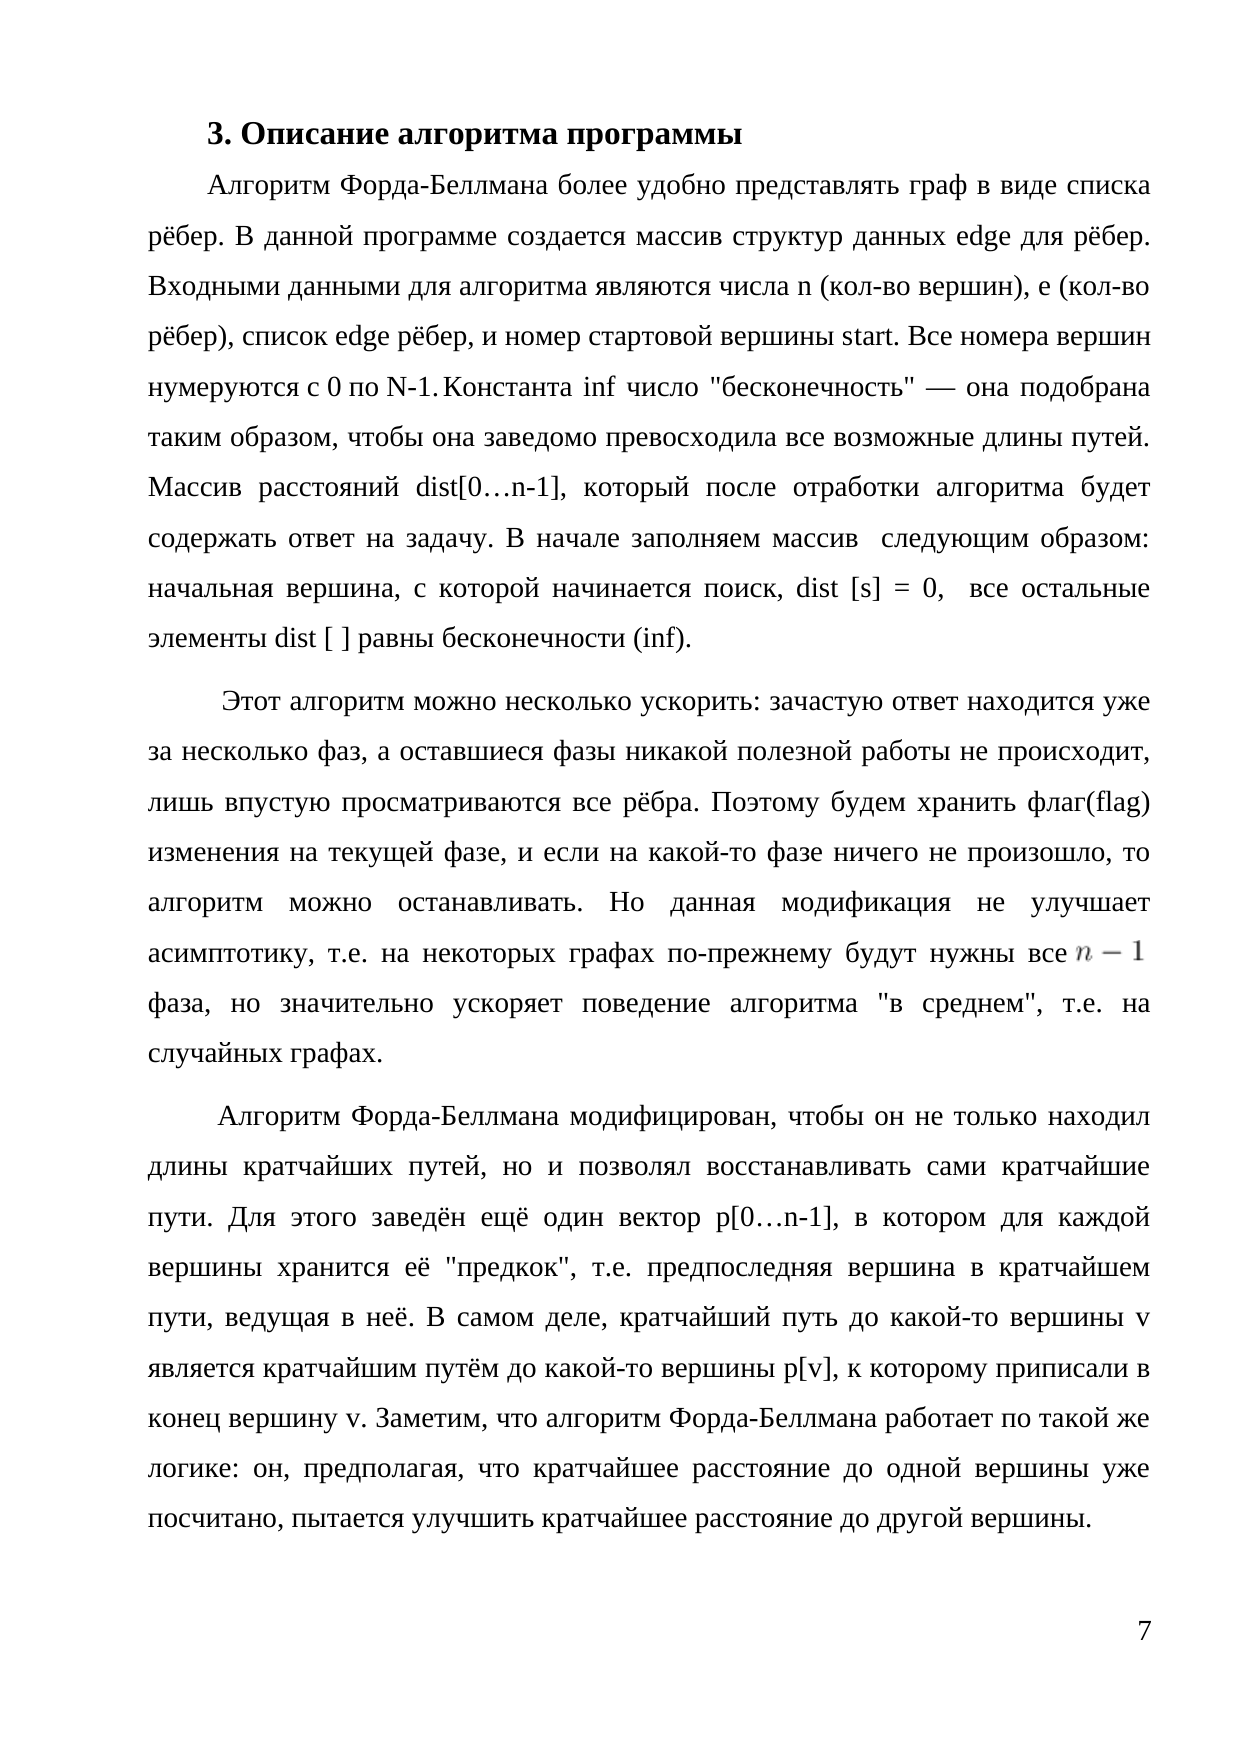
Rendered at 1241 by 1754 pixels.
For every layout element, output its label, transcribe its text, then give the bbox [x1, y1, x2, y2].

text Алгоритм Форда-Беллмана более удобно представлять граф в виде списка рёбер. В данной программе создается массив структур данных edge для рёбер. Входными данными для алгоритма являются числа n (кол-во вершин), e (кол-во рёбер), список edge рёбер, и номер стартовой вершины start. Все номера вершин нумеруются с 0 по N-1. Константа inf число "бесконечность" — она подобрана таким образом, чтобы она заведомо превосходила все возможные длины путей. Массив расстояний dist[0…n-1], который после отработки алгоритма будет содержать ответ на задачу. В начале заполняем массив следующим образом: начальная вершина, с которой начинается поиск, dist [s] = 0, все остальные элементы dist [ ] равны бесконечности (inf). [148, 167, 1152, 654]
picture [1075, 940, 1145, 962]
text Этот алгоритм можно несколько ускорить: зачастую ответ находится уже за несколько фаз, а оставшиеся фазы никакой полезной работы не происходит, лишь впустую просматриваются все рёбра. Поэтому будем хранить флаг(flag) изменения на текущей фазе, и если на какой-то фазе ничего не произошло, то алгоритм можно останавливать. Но данная модификация не улучшает асимптотику, т.е. на некоторых графах по-прежнему будут нужны все фаза, но значительно ускоряет поведение алгоритма "в среднем", т.е. на случайных графах. [148, 683, 1152, 1069]
text Алгоритм Форда-Беллмана модифицирован, чтобы он не только находил длины кратчайших путей, но и позволял восстанавливать сами кратчайшие пути. Для этого заведён ещё один вектор p[0…n-1], в котором для каждой вершины хранится её "предкок", т.е. предпоследняя вершина в кратчайшем пути, ведущая в неё. В самом деле, кратчайший путь до какой-то вершины v является кратчайшим путём до какой-то вершины p[v], к которому приписали в конец вершину v. Заметим, что алгоритм Форда-Беллмана работает по такой же логике: он, предполагая, что кратчайшее расстояние до одной вершины уже посчитано, пытается улучшить кратчайшее расстояние до другой вершины. [148, 1098, 1152, 1534]
subtitle 3. Описание алгоритма программы [148, 114, 1152, 152]
